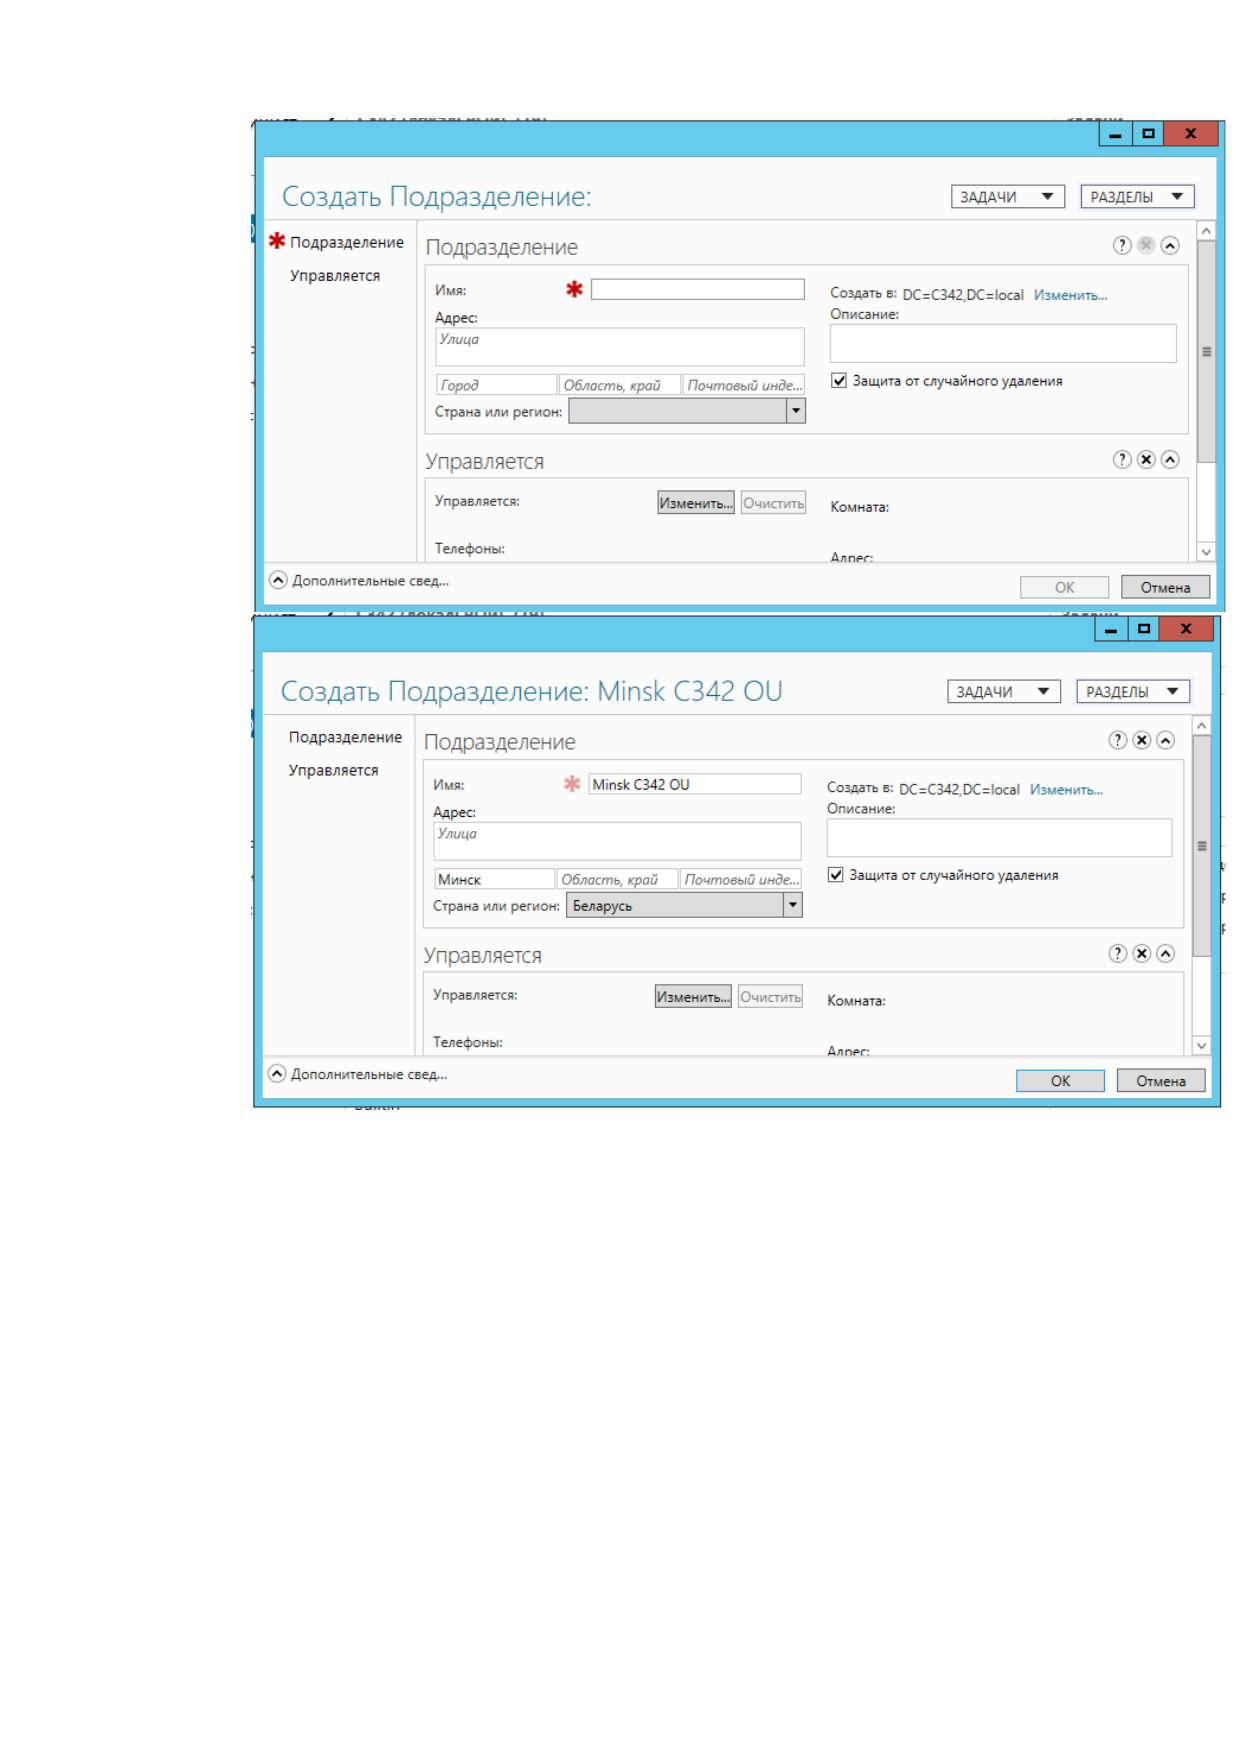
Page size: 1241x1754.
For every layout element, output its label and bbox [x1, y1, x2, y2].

picture [251, 118, 1226, 1110]
